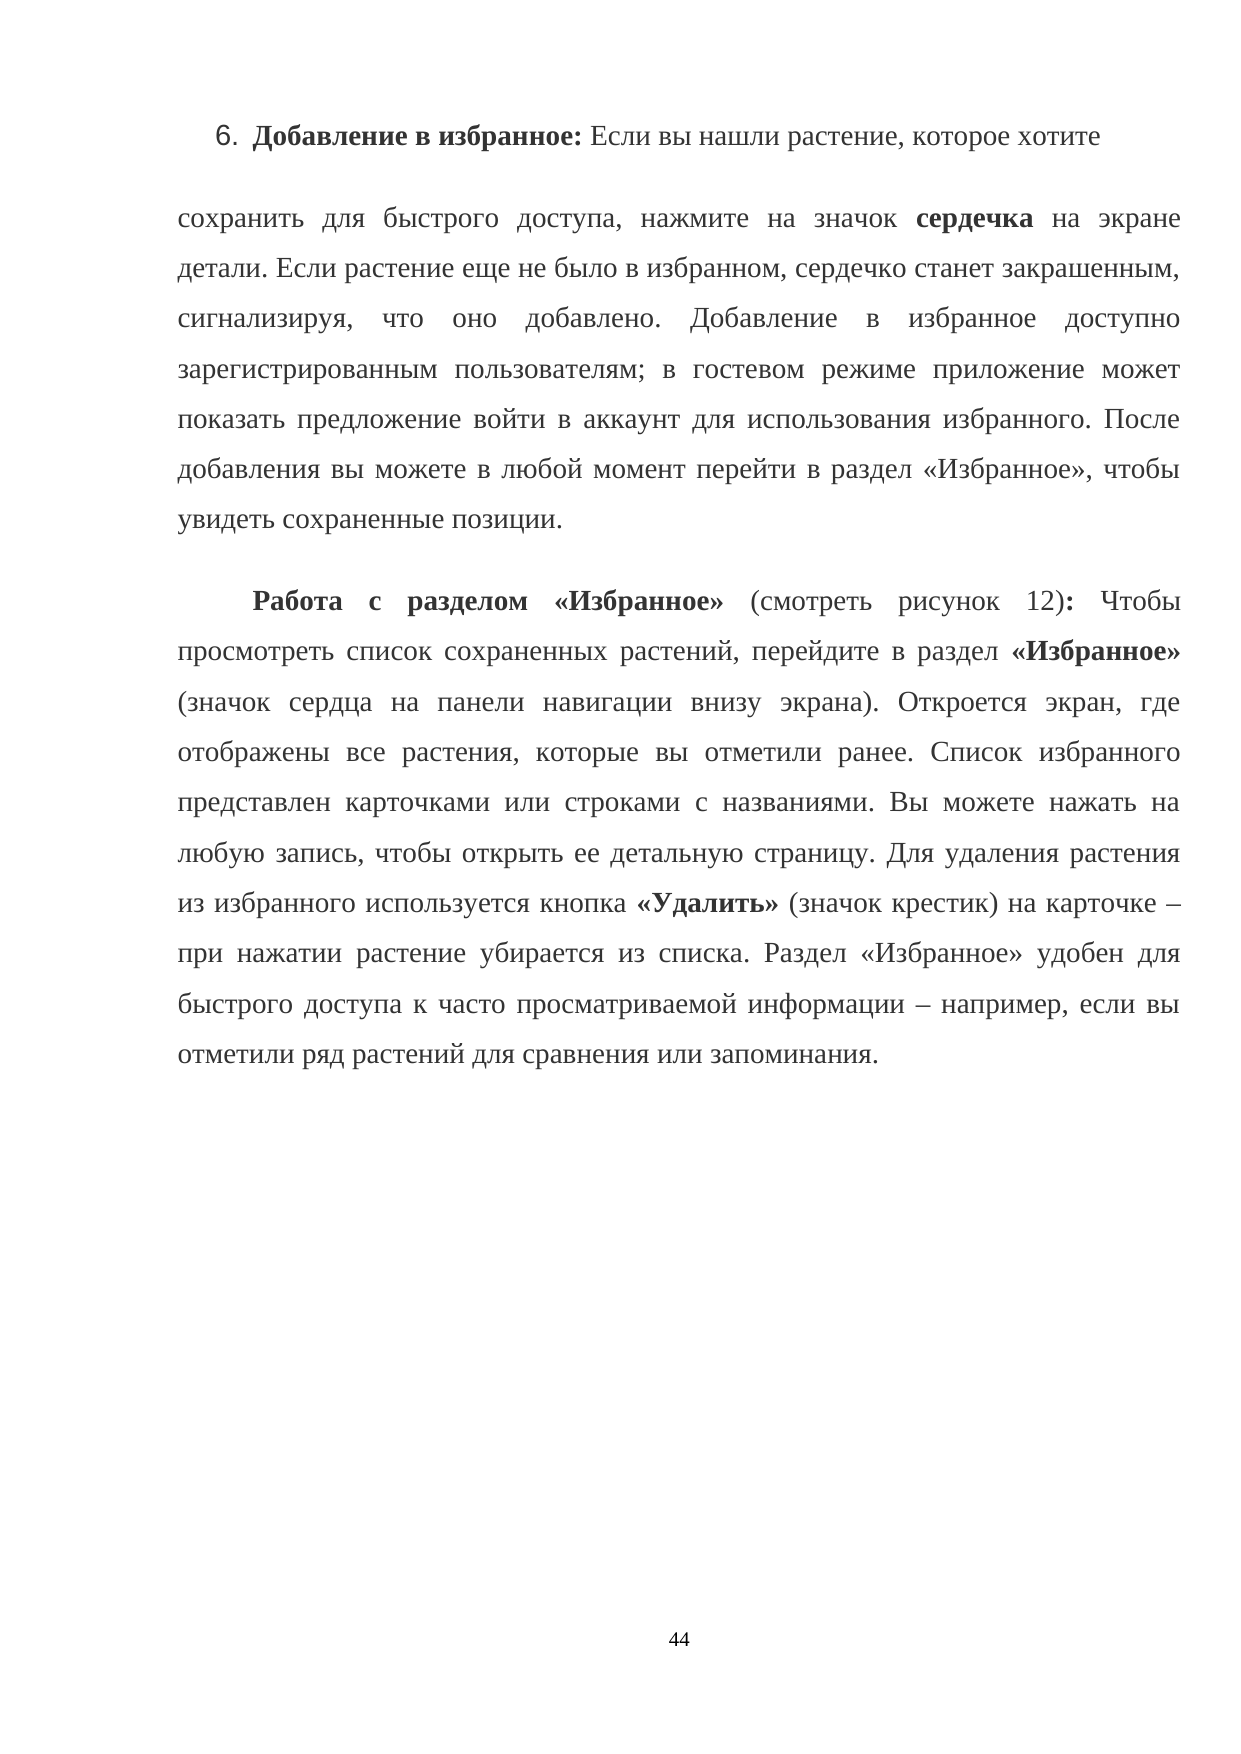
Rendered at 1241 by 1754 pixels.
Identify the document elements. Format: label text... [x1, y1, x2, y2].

list Добавление в избранное: Если вы нашли растение, которое хотите [215, 118, 1181, 152]
text сохранить для быстрого доступа, нажмите на значок сердечка на экране детали. Если растение еще не было в избранном, сердечко станет закрашенным, сигнализируя, что оно добавлено. Добавление в избранное доступно зарегистрированным пользователям; в гостевом режиме приложение может показать предложение войти в аккаунт для использования избранного. После добавления вы можете в любой момент перейти в раздел «Избранное», чтобы увидеть сохраненные позиции. [177, 200, 1181, 535]
text Работа с разделом «Избранное» (смотреть рисунок 12): Чтобы просмотреть список сохраненных растений, перейдите в раздел «Избранное» (значок сердца на панели навигации внизу экрана). Откроется экран, где отображены все растения, которые вы отметили ранее. Список избранного представлен карточками или строками с названиями. Вы можете нажать на любую запись, чтобы открыть ее детальную страницу. Для удаления растения из избранного используется кнопка «Удалить» (значок крестик) на карточке – при нажатии растение убирается из списка. Раздел «Избранное» удобен для быстрого доступа к часто просматриваемой информации – например, если вы отметили ряд растений для сравнения или запоминания. [177, 583, 1181, 1069]
